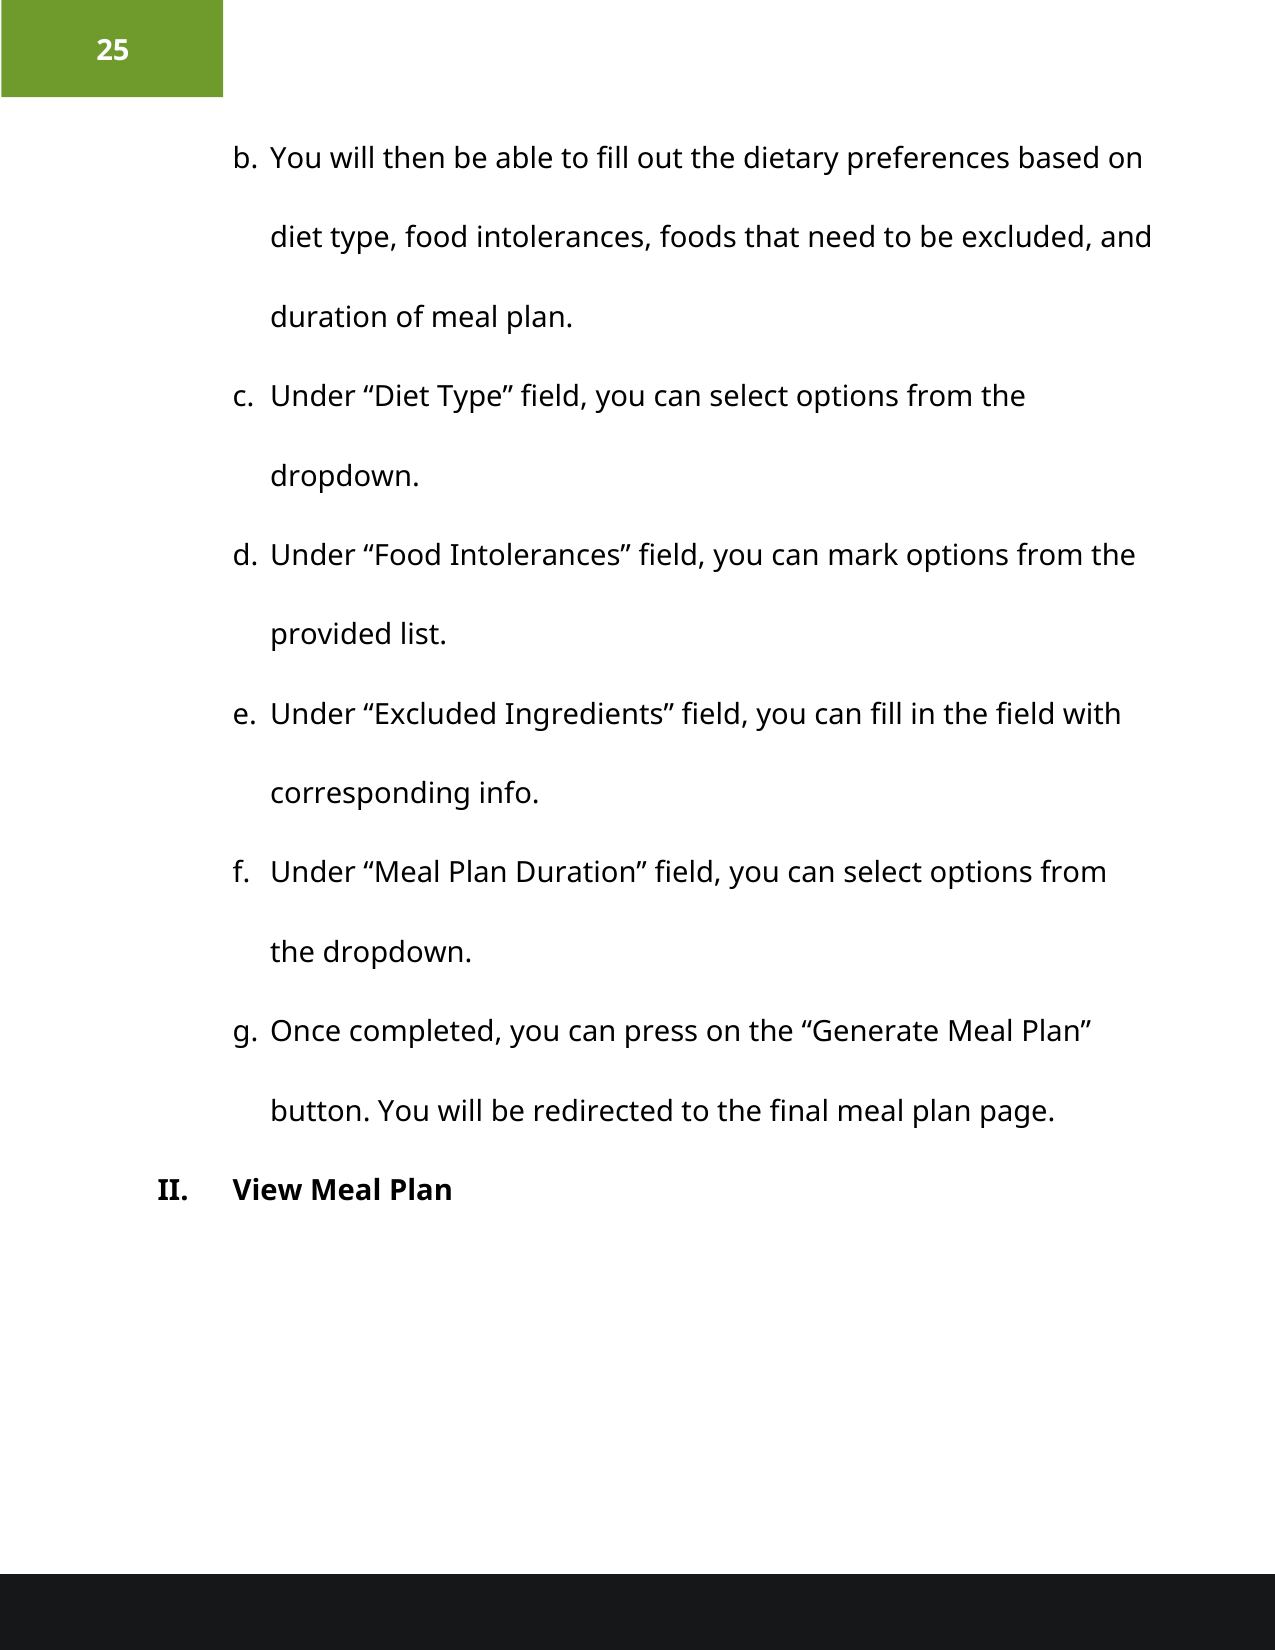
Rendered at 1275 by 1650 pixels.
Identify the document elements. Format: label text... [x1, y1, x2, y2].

list View Meal Plan [157, 1169, 1155, 1209]
list Under “Diet Type” field, you can select options from the dropdown. [232, 375, 1155, 494]
list Under “Food Intolerances” field, you can mark options from the provided list. [232, 534, 1155, 653]
list Once completed, you can press on the “Generate Meal Plan” button. You will be redirected to the final meal plan page. [232, 1010, 1155, 1129]
list Under “Meal Plan Duration” field, you can select options from the dropdown. [232, 852, 1155, 971]
list You will then be able to fill out the dietary preferences based on diet type, food intolerances, foods that need to be excluded, and duration of meal plan. [232, 137, 1155, 336]
list Under “Excluded Ingredients” field, you can fill in the field with corresponding info. [232, 693, 1155, 812]
